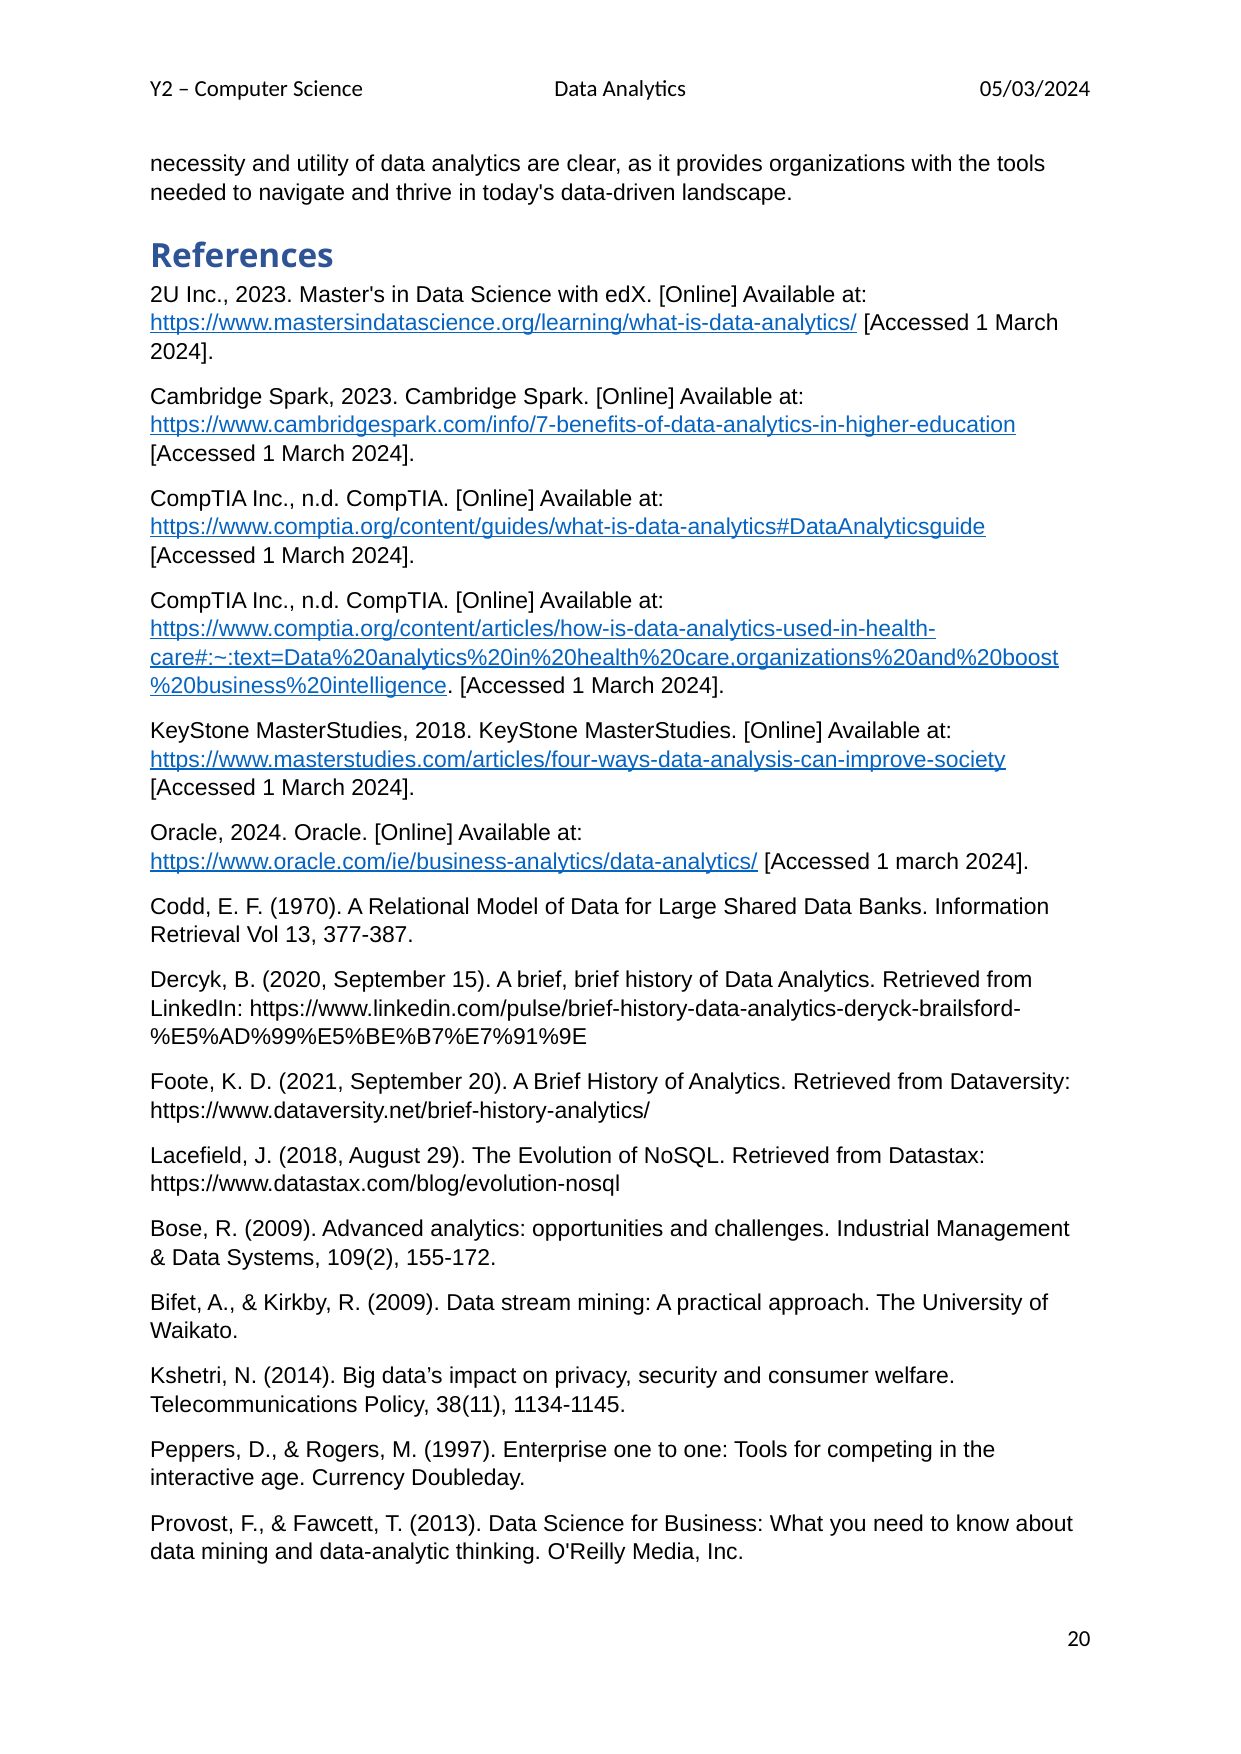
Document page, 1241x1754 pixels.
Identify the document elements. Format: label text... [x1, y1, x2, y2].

text Kshetri, N. (2014). Big data’s impact on privacy, security and consumer welfare. Telecommunications Policy, 38(11), 1134-1145. [150, 1362, 1090, 1417]
text Cambridge Spark, 2023. Cambridge Spark. [Online] Available at: https://www.cambridgespark.com/info/7-benefits-of-data-analytics-in-higher-education [Accessed 1 March 2024]. [150, 383, 1090, 466]
subtitle References [150, 232, 1090, 277]
text Dercyk, B. (2020, September 15). A brief, brief history of Data Analytics. Retrieved from LinkedIn: https://www.linkedin.com/pulse/brief-history-data-analytics-deryck-brailsford-%E5%AD%99%E5%BE%B7%E7%91%9E [150, 966, 1090, 1049]
text Peppers, D., & Rogers, M. (1997). Enterprise one to one: Tools for competing in the interactive age. Currency Doubleday. [150, 1436, 1090, 1491]
text Bose, R. (2009). Advanced analytics: opportunities and challenges. Industrial Management & Data Systems, 109(2), 155-172. [150, 1215, 1090, 1270]
text Lacefield, J. (2018, August 29). The Evolution of NoSQL. Retrieved from Datastax: https://www.datastax.com/blog/evolution-nosql [150, 1142, 1090, 1197]
text Oracle, 2024. Oracle. [Online] Available at: https://www.oracle.com/ie/business-analytics/data-analytics/ [Accessed 1 march 2024]. [150, 819, 1090, 874]
text Codd, E. F. (1970). A Relational Model of Data for Large Shared Data Banks. Information Retrieval Vol 13, 377-387. [150, 893, 1090, 947]
text CompTIA Inc., n.d. CompTIA. [Online] Available at: https://www.comptia.org/content/articles/how-is-data-analytics-used-in-health-care#:~:text=Data%20analytics%20in%20health%20care,organizations%20and%20boost%20business%20intelligence. [Accessed 1 March 2024]. [150, 587, 1090, 698]
text Foote, K. D. (2021, September 20). A Brief History of Analytics. Retrieved from Dataversity: https://www.dataversity.net/brief-history-analytics/ [150, 1068, 1090, 1123]
text KeyStone MasterStudies, 2018. KeyStone MasterStudies. [Online] Available at: https://www.masterstudies.com/articles/four-ways-data-analysis-can-improve-society [Accessed 1 March 2024]. [150, 717, 1090, 800]
text Bifet, A., & Kirkby, R. (2009). Data stream mining: A practical approach. The University of Waikato. [150, 1289, 1090, 1344]
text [150, 150, 1090, 205]
text 2U Inc., 2023. Master's in Data Science with edX. [Online] Available at: https://www.mastersindatascience.org/learning/what-is-data-analytics/ [Accessed 1 March 2024]. [150, 281, 1090, 364]
text CompTIA Inc., n.d. CompTIA. [Online] Available at: https://www.comptia.org/content/guides/what-is-data-analytics#DataAnalyticsguide [Accessed 1 March 2024]. [150, 485, 1090, 568]
text Provost, F., & Fawcett, T. (2013). Data Science for Business: What you need to know about data mining and data-analytic thinking. O'Reilly Media, Inc. [150, 1509, 1090, 1564]
